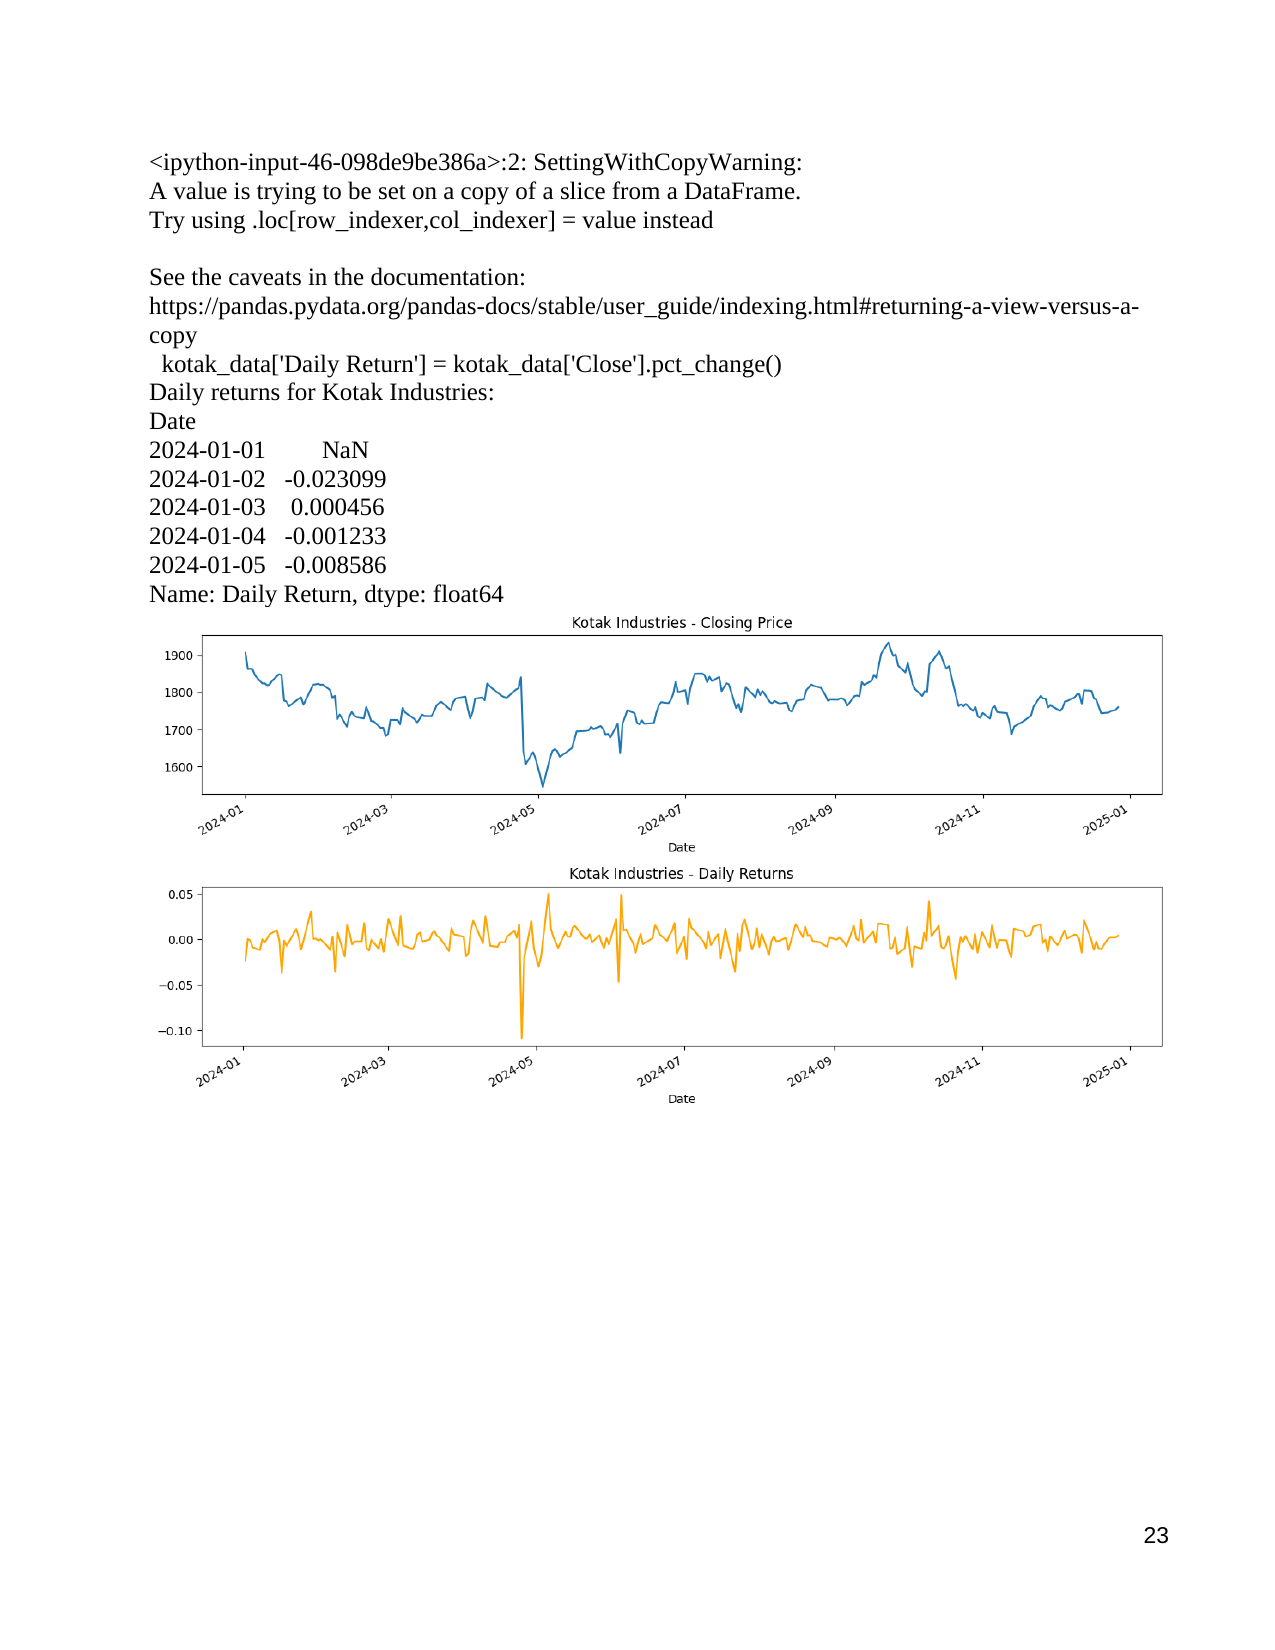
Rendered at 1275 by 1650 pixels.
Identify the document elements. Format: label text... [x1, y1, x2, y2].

text See the caveats in the documentation: https://pandas.pydata.org/pandas-docs/stable/user_guide/indexing.html#returning-a-view-versus-a-copy [149, 262, 1169, 349]
text <ipython-input-46-098de9be386a>:2: SettingWithCopyWarning: [149, 147, 1169, 176]
text 2024-01-02 -0.023099 [149, 464, 1169, 492]
text A value is trying to be set on a copy of a slice from a DataFrame. [149, 176, 1169, 205]
text 2024-01-01 NaN [149, 435, 1169, 464]
picture [148, 607, 1169, 1114]
text Name: Daily Return, dtype: float64 [149, 579, 1169, 607]
text 2024-01-05 -0.008586 [149, 550, 1169, 579]
text Daily returns for Kotak Industries: [149, 377, 1169, 406]
text Try using .loc[row_indexer,col_indexer] = value instead [149, 205, 1169, 234]
text 2024-01-04 -0.001233 [149, 521, 1169, 550]
text 2024-01-03 0.000456 [149, 492, 1169, 521]
text Date [149, 406, 1169, 435]
text kotak_data['Daily Return'] = kotak_data['Close'].pct_change() [149, 349, 1169, 377]
